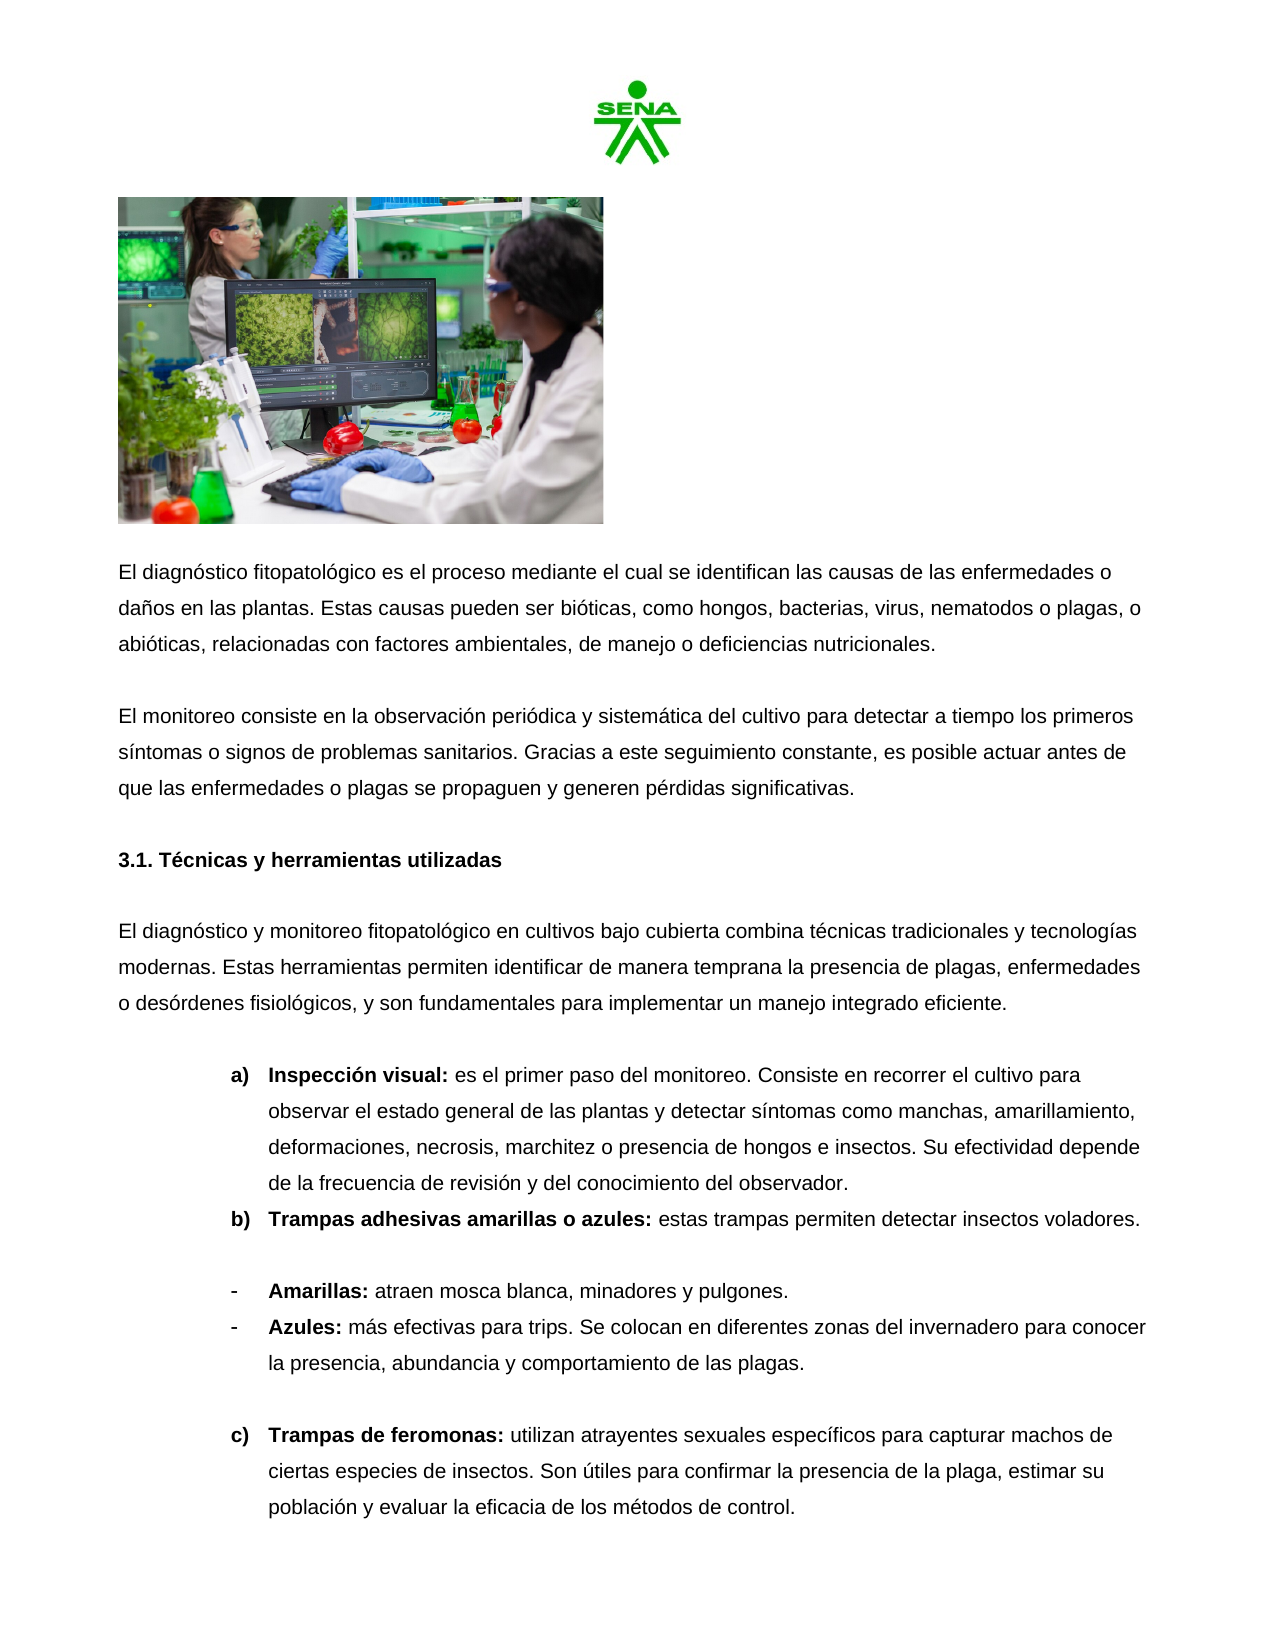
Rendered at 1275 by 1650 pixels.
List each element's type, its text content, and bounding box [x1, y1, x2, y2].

list Amarillas: atraen mosca blanca, minadores y pulgones. [231, 1279, 1157, 1303]
picture [118, 197, 604, 524]
list Trampas adhesivas amarillas o azules: estas trampas permiten detectar insectos voladores. [231, 1207, 1157, 1231]
text El diagnóstico fitopatológico es el proceso mediante el cual se identifican las causas de las enfermedades o daños en las plantas. Estas causas pueden ser bióticas, como hongos, bacterias, virus, nematodos o plagas, o abióticas, relacionadas con factores ambientales, de manejo o deficiencias nutricionales. [118, 560, 1157, 656]
picture [588, 75, 687, 172]
picture [424, 197, 433, 203]
text El monitoreo consiste en la observación periódica y sistemática del cultivo para detectar a tiempo los primeros síntomas o signos de problemas sanitarios. Gracias a este seguimiento constante, es posible actuar antes de que las enfermedades o plagas se propaguen y generen pérdidas significativas. [118, 704, 1157, 799]
list Azules: más efectivas para trips. Se colocan en diferentes zonas del invernadero para conocer la presencia, abundancia y comportamiento de las plagas. [231, 1315, 1157, 1375]
text El diagnóstico y monitoreo fitopatológico en cultivos bajo cubierta combina técnicas tradicionales y tecnologías modernas. Estas herramientas permiten identificar de manera temprana la presencia de plagas, enfermedades o desórdenes fisiológicos, y son fundamentales para implementar un manejo integrado eficiente. [118, 919, 1157, 1015]
list Trampas de feromonas: utilizan atrayentes sexuales específicos para capturar machos de ciertas especies de insectos. Son útiles para confirmar la presencia de la plaga, estimar su población y evaluar la eficacia de los métodos de control. [231, 1423, 1157, 1518]
list Inspección visual: es el primer paso del monitoreo. Consiste en recorrer el cultivo para observar el estado general de las plantas y detectar síntomas como manchas, amarillamiento, deformaciones, necrosis, marchitez o presencia de hongos e insectos. Su efectividad depende de la frecuencia de revisión y del conocimiento del observador. [231, 1063, 1157, 1195]
text 3.1. Técnicas y herramientas utilizadas [118, 847, 1157, 871]
